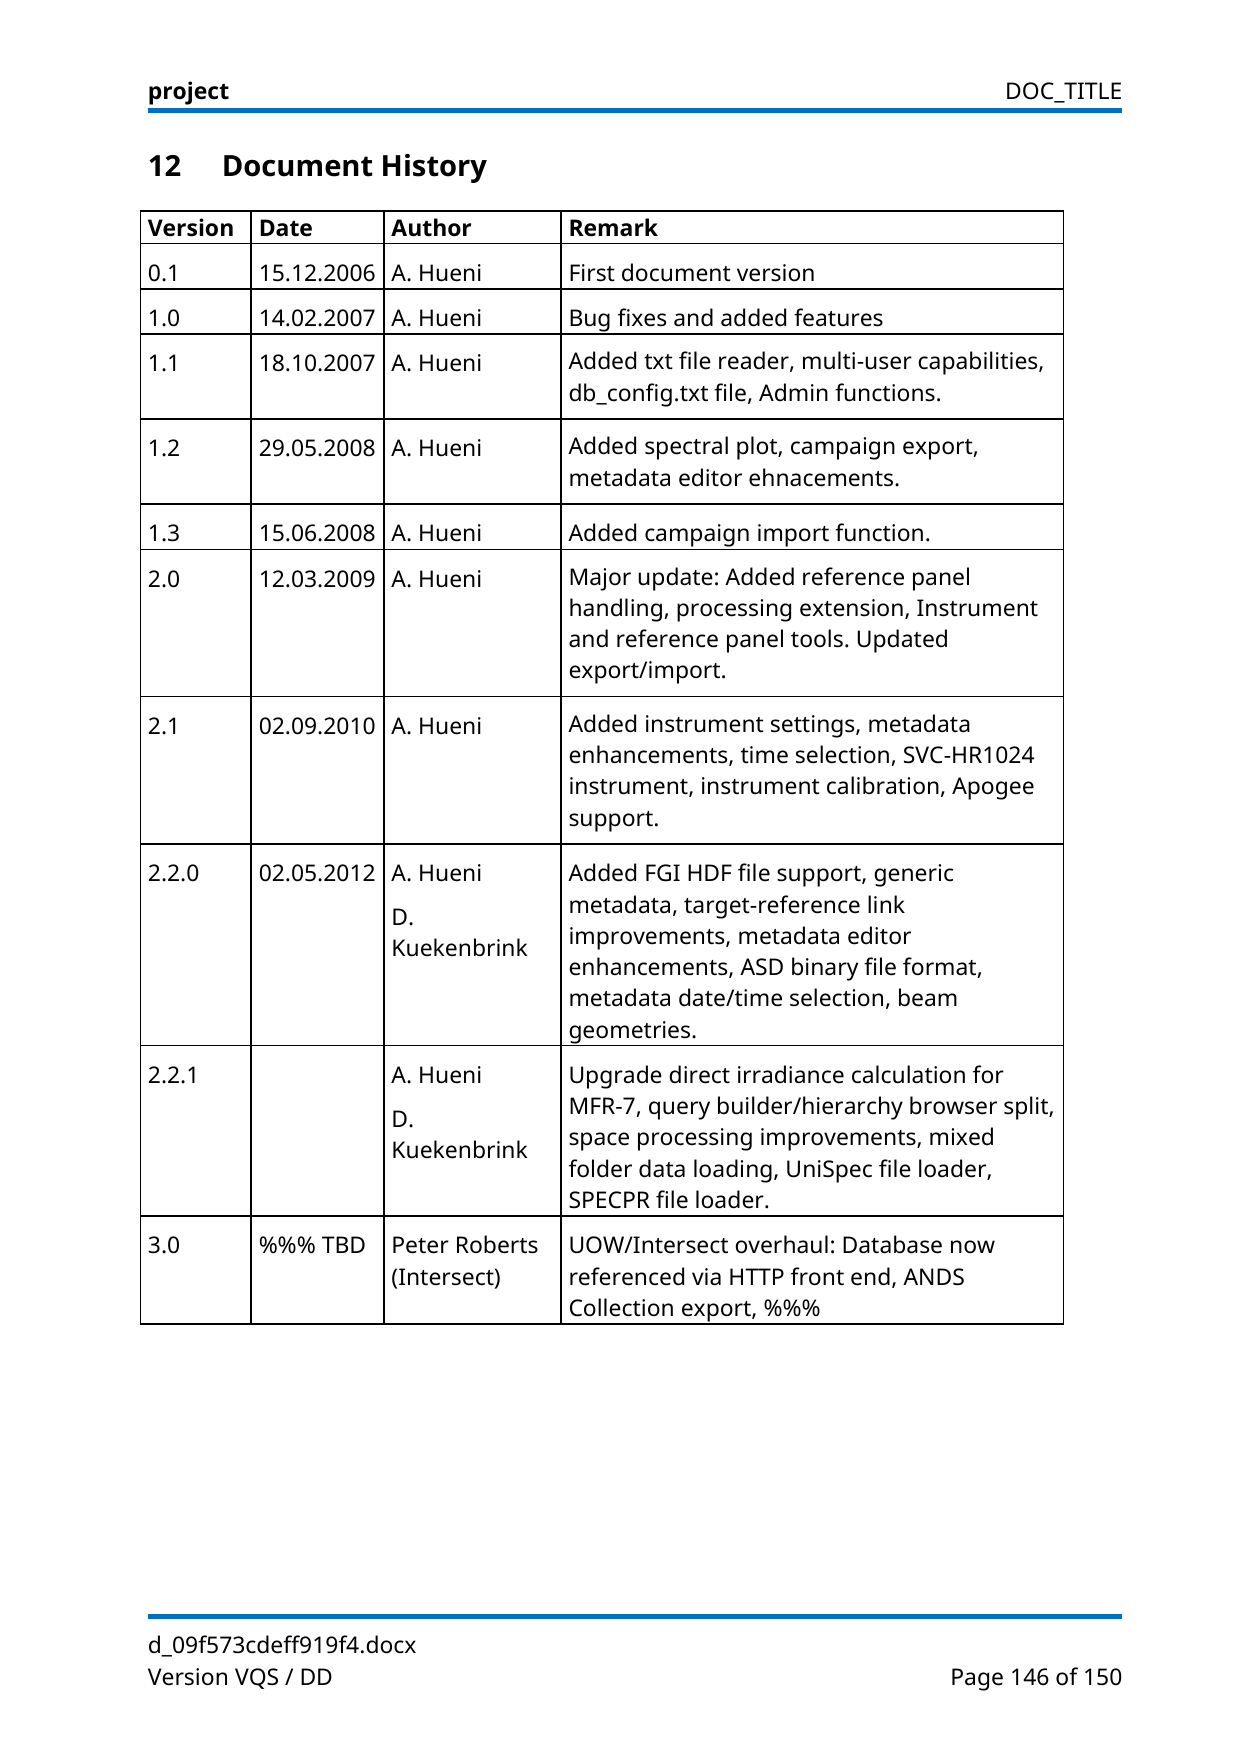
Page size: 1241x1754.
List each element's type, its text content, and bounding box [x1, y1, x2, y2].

table_cell 2.2.0 [141, 845, 250, 1045]
table_cell 2.2.1 [141, 1046, 250, 1215]
table_cell [252, 1046, 383, 1215]
table_cell UOW/Intersect overhaul: Database now referenced via HTTP front end, ANDS Collection export, %%% [562, 1217, 1063, 1323]
table_cell 2.0 [141, 550, 250, 696]
table_cell 1.1 [141, 335, 250, 418]
table_cell A. Hueni [385, 697, 560, 843]
table_cell First document version [562, 244, 1063, 288]
table_cell 1.2 [141, 420, 250, 503]
table_cell A. Hueni [385, 244, 560, 288]
table_cell Bug fixes and added features [562, 290, 1063, 333]
table_cell Added txt file reader, multi-user capabilities, db_config.txt file, Admin functions. [562, 335, 1063, 418]
table_cell A. Hueni [385, 505, 560, 548]
table_cell 3.0 [141, 1217, 250, 1323]
table_cell A. Hueni [385, 290, 560, 333]
table_cell 2.1 [141, 697, 250, 843]
table_cell 18.10.2007 [252, 335, 383, 418]
subtitle Document History [148, 145, 1122, 185]
table_header Author [385, 212, 560, 243]
table_cell 1.3 [141, 505, 250, 548]
table_cell A. Hueni [385, 335, 560, 418]
table_header Remark [562, 212, 1063, 243]
table_cell 1.0 [141, 290, 250, 333]
table_cell A. Hueni [385, 550, 560, 696]
table_cell %%% TBD [252, 1217, 383, 1323]
table_cell 14.02.2007 [252, 290, 383, 333]
table_cell 12.03.2009 [252, 550, 383, 696]
table_cell 29.05.2008 [252, 420, 383, 503]
table_cell 0.1 [141, 244, 250, 288]
table_cell 15.12.2006 [252, 244, 383, 288]
table_cell Added spectral plot, campaign export, metadata editor ehnacements. [562, 420, 1063, 503]
table_cell A. Hueni D. Kuekenbrink [385, 1046, 560, 1215]
table_cell 02.09.2010 [252, 697, 383, 843]
table_cell Major update: Added reference panel handling, processing extension, Instrument and reference panel tools. Updated export/import. [562, 550, 1063, 696]
table_cell 02.05.2012 [252, 845, 383, 1045]
table_cell Added instrument settings, metadata enhancements, time selection, SVC-HR1024 instrument, instrument calibration, Apogee support. [562, 697, 1063, 843]
table_header Version [141, 212, 250, 243]
table_cell Added FGI HDF file support, generic metadata, target-reference link improvements, metadata editor enhancements, ASD binary file format, metadata date/time selection, beam geometries. [562, 845, 1063, 1045]
table_cell A. Hueni D. Kuekenbrink [385, 845, 560, 1045]
table_cell Upgrade direct irradiance calculation for MFR-7, query builder/hierarchy browser split, space processing improvements, mixed folder data loading, UniSpec file loader, SPECPR file loader. [562, 1046, 1063, 1215]
table_cell 15.06.2008 [252, 505, 383, 548]
table_cell Added campaign import function. [562, 505, 1063, 548]
table_cell A. Hueni [385, 420, 560, 503]
table_cell Peter Roberts (Intersect) [385, 1217, 560, 1323]
table_header Date [252, 212, 383, 243]
